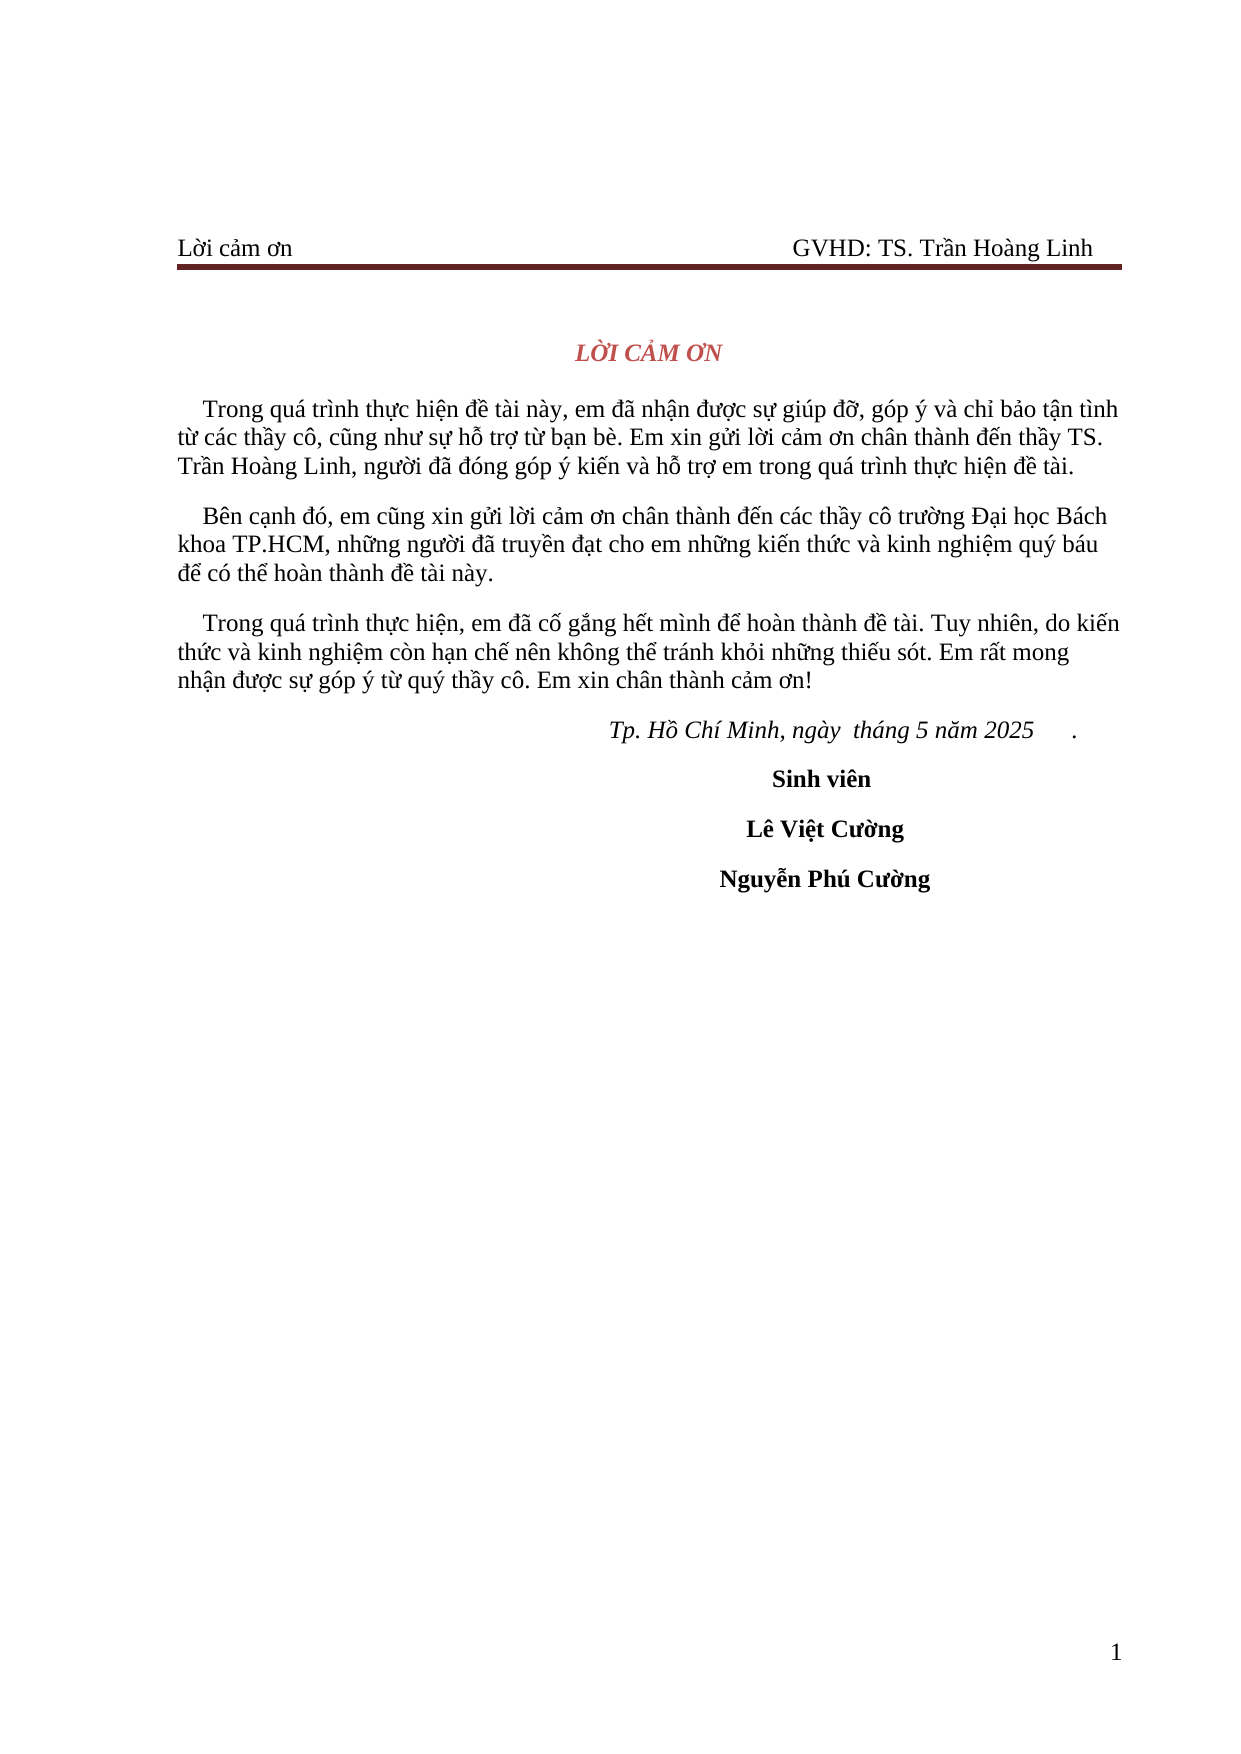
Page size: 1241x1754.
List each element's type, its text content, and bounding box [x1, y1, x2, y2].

text LỜI CẢM ƠN [177, 338, 1122, 367]
text Sinh viên [177, 764, 1122, 793]
text Lời cảm ơn GVHD: TS. Trần Hoàng Linh [177, 233, 1122, 264]
text Lê Việt Cường [177, 814, 1122, 843]
text Bên cạnh đó, em cũng xin gửi lời cảm ơn chân thành đến các thầy cô trường Đại học Bách khoa TP.HCM, những người đã truyền đạt cho em những kiến thức và kinh nghiệm quý báu để có thể hoàn thành đề tài này. [177, 501, 1122, 587]
text Tp. Hồ Chí Minh, ngày tháng 5 năm 2025 . [177, 715, 1122, 744]
text Trong quá trình thực hiện, em đã cố gắng hết mình để hoàn thành đề tài. Tuy nhiên, do kiến thức và kinh nghiệm còn hạn chế nên không thể tránh khỏi những thiếu sót. Em rất mong nhận được sự góp ý từ quý thầy cô. Em xin chân thành cảm ơn! [177, 608, 1122, 694]
text Trong quá trình thực hiện đề tài này, em đã nhận được sự giúp đỡ, góp ý và chỉ bảo tận tình từ các thầy cô, cũng như sự hỗ trợ từ bạn bè. Em xin gửi lời cảm ơn chân thành đến thầy TS. Trần Hoàng Linh, người đã đóng góp ý kiến và hỗ trợ em trong quá trình thực hiện đề tài. [177, 394, 1122, 480]
text Nguyễn Phú Cường [177, 864, 1122, 892]
